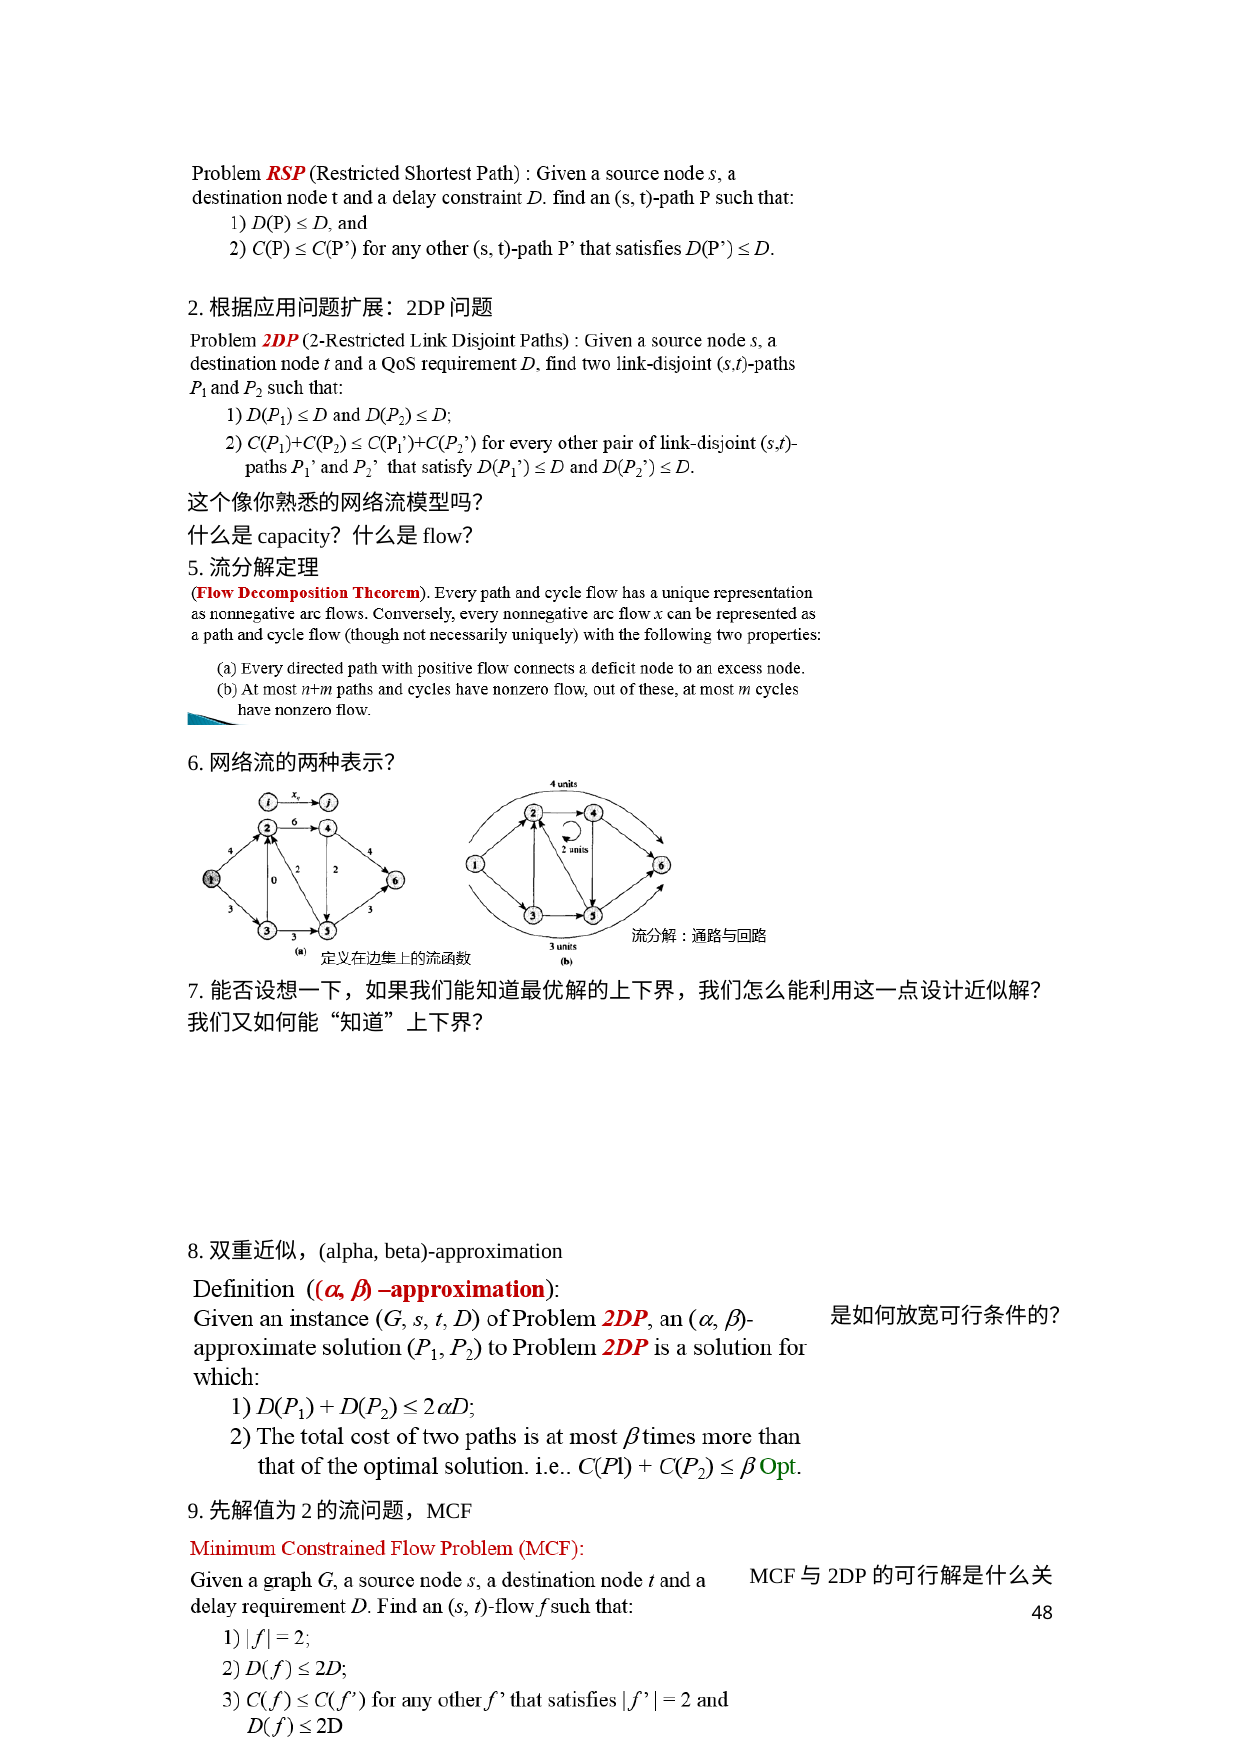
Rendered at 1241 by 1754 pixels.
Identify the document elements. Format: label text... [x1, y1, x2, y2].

text MCF与2DP的可行解是什么关系？最优解呢？ [731, 1557, 1053, 1590]
text 9. 先解值为2的流问题，MCF [187, 1492, 1053, 1525]
text 7. 能否设想一下，如果我们能知道最优解的上下界，我们怎么能利用这一点设计近似解？我们又如何能“知道”上下界？ [187, 972, 1053, 1037]
text 什么是capacity？什么是flow？ [187, 517, 1053, 550]
text 8. 双重近似，(alpha, beta)-approximation [187, 1232, 1053, 1265]
picture [187, 159, 802, 264]
text 5. 流分解定理 [187, 550, 1053, 582]
text 2. 根据应用问题扩展：2DP问题 [187, 290, 1053, 322]
picture [187, 1275, 812, 1483]
picture [187, 1536, 731, 1742]
picture [187, 322, 802, 481]
text 这个像你熟悉的网络流模型吗？ [187, 485, 1053, 517]
picture [187, 777, 772, 971]
text 6. 网络流的两种表示？ [187, 745, 1053, 777]
picture [187, 582, 827, 725]
text 是如何放宽可行条件的？ [812, 1297, 1053, 1330]
